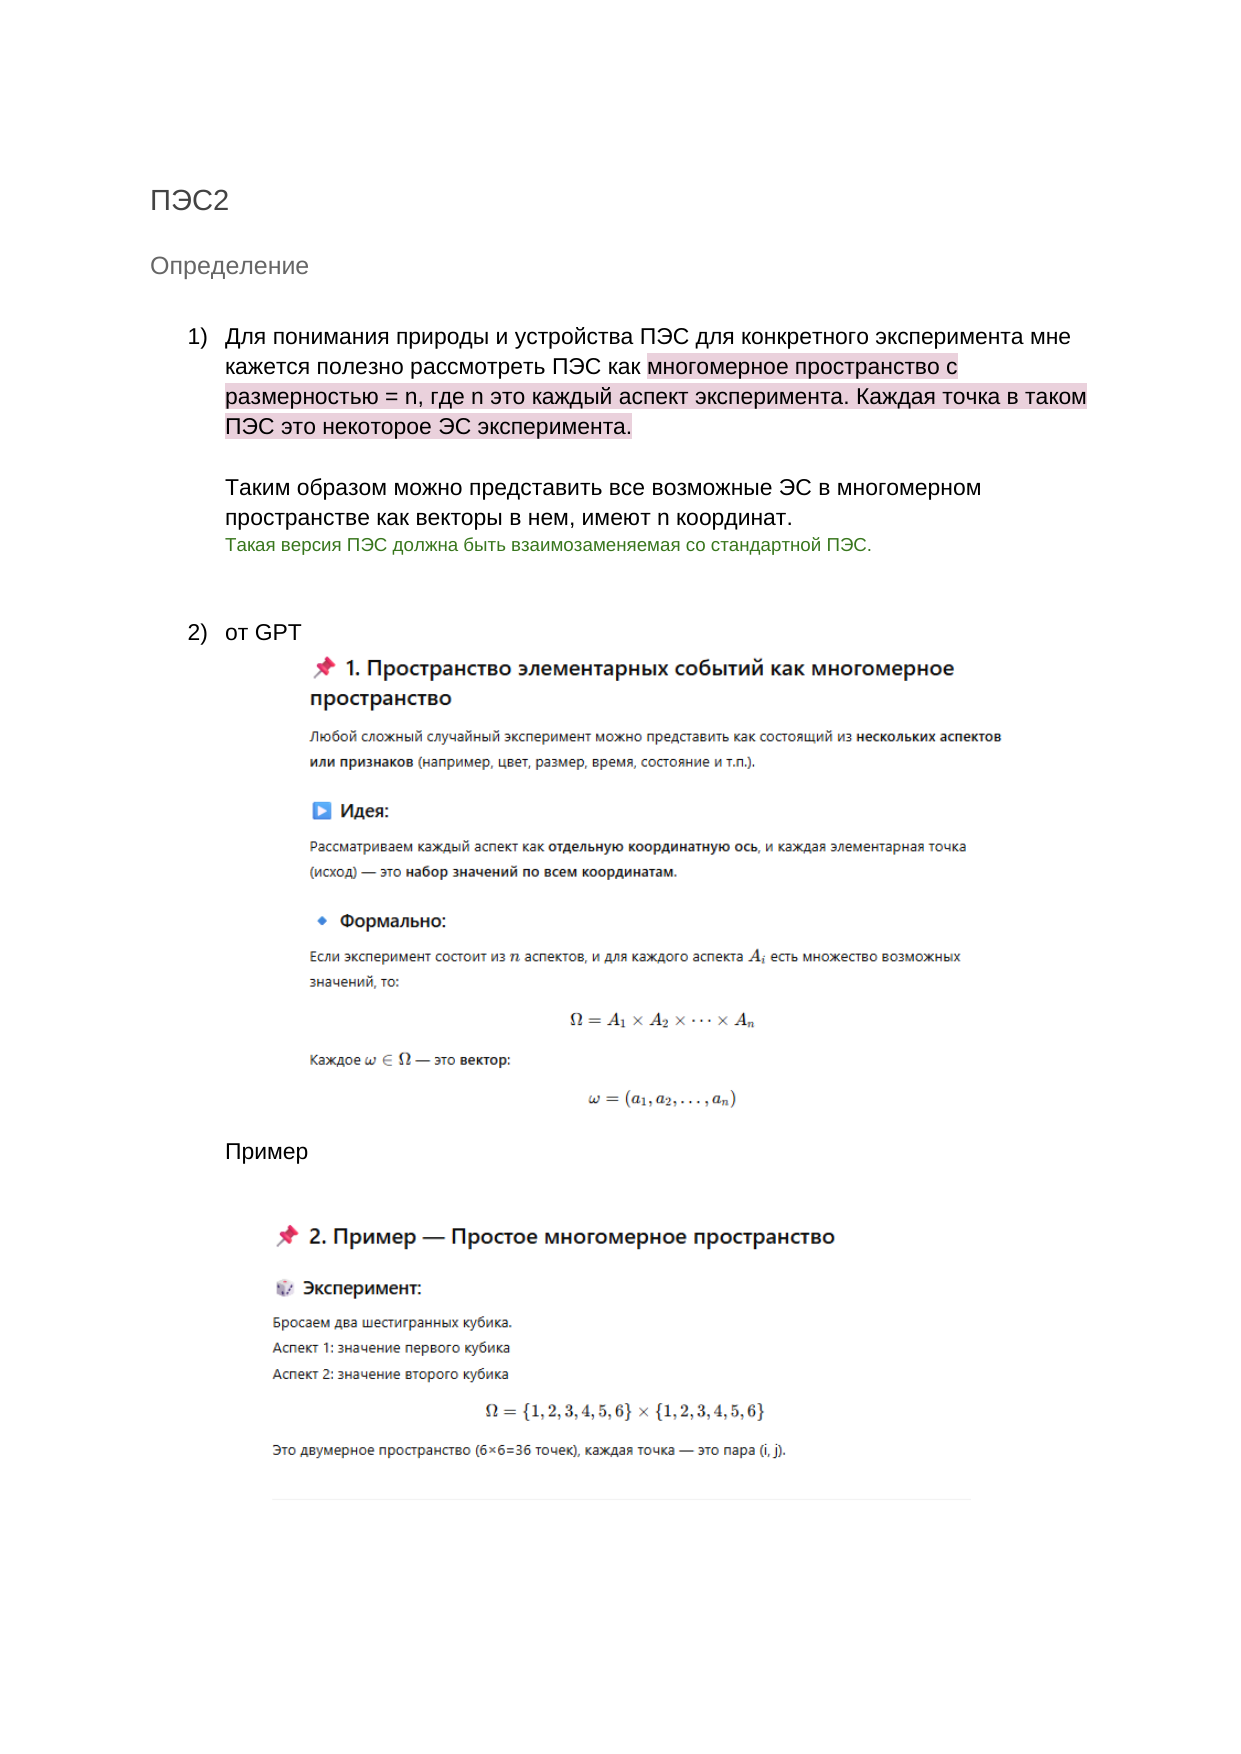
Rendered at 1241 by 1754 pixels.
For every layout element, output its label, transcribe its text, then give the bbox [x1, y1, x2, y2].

text Такая версия ПЭС должна быть взаимозаменяемая со стандартной ПЭС. [225, 534, 1090, 556]
list Для понимания природы и устройства ПЭС для конкретного эксперимента мне кажется полезно рассмотреть ПЭС как многомерное пространство с размерностью = n, где n это каждый аспект эксперимента. Каждая точка в таком ПЭС это некоторое ЭС эксперимента. [187, 323, 1090, 439]
subtitle ПЭС2 [150, 183, 1090, 217]
subtitle Определение [150, 251, 1090, 280]
text Пример [225, 1138, 1090, 1164]
picture [269, 1198, 971, 1503]
list от GPT [187, 619, 1090, 646]
picture [306, 649, 1009, 1134]
text Таким образом можно представить все возможные ЭС в многомерном пространстве как векторы в нем, имеют n координат. [225, 474, 1090, 530]
